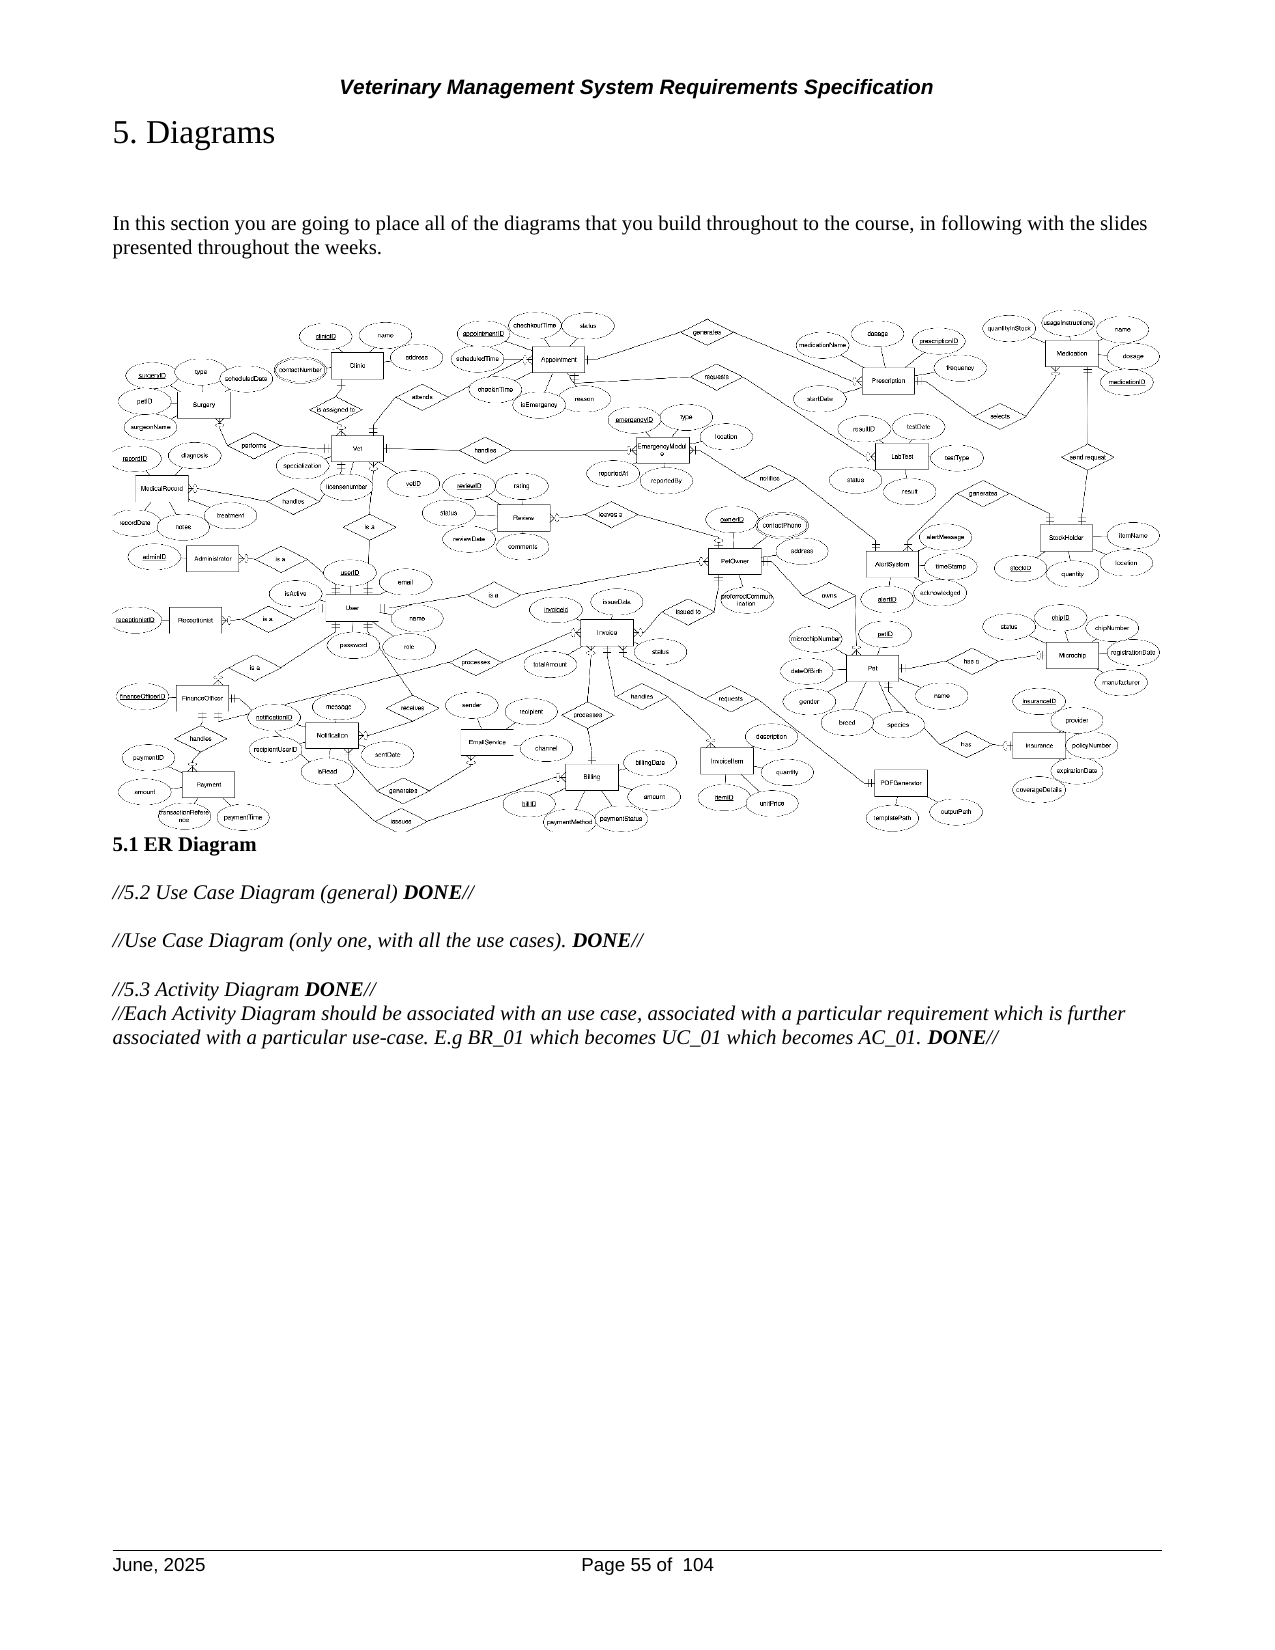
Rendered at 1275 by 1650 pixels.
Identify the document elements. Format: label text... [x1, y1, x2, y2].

text In this section you are going to place all of the diagrams that you build throughout to the course, in following with the slides presented throughout the weeks. [112, 211, 1162, 259]
text 5.1 ER Diagram [112, 832, 1162, 856]
text //Each Activity Diagram should be associated with an use case, associated with a particular requirement which is further associated with a particular use-case. E.g BR_01 which becomes UC_01 which becomes AC_01. DONE// [112, 1001, 1162, 1049]
picture [112, 307, 1163, 832]
subtitle 5. Diagrams [112, 112, 1162, 151]
text //5.2 Use Case Diagram (general) DONE// [112, 856, 1162, 904]
text //Use Case Diagram (only one, with all the use cases). DONE// [112, 928, 1162, 952]
text //5.3 Activity Diagram DONE// [112, 976, 1162, 1001]
